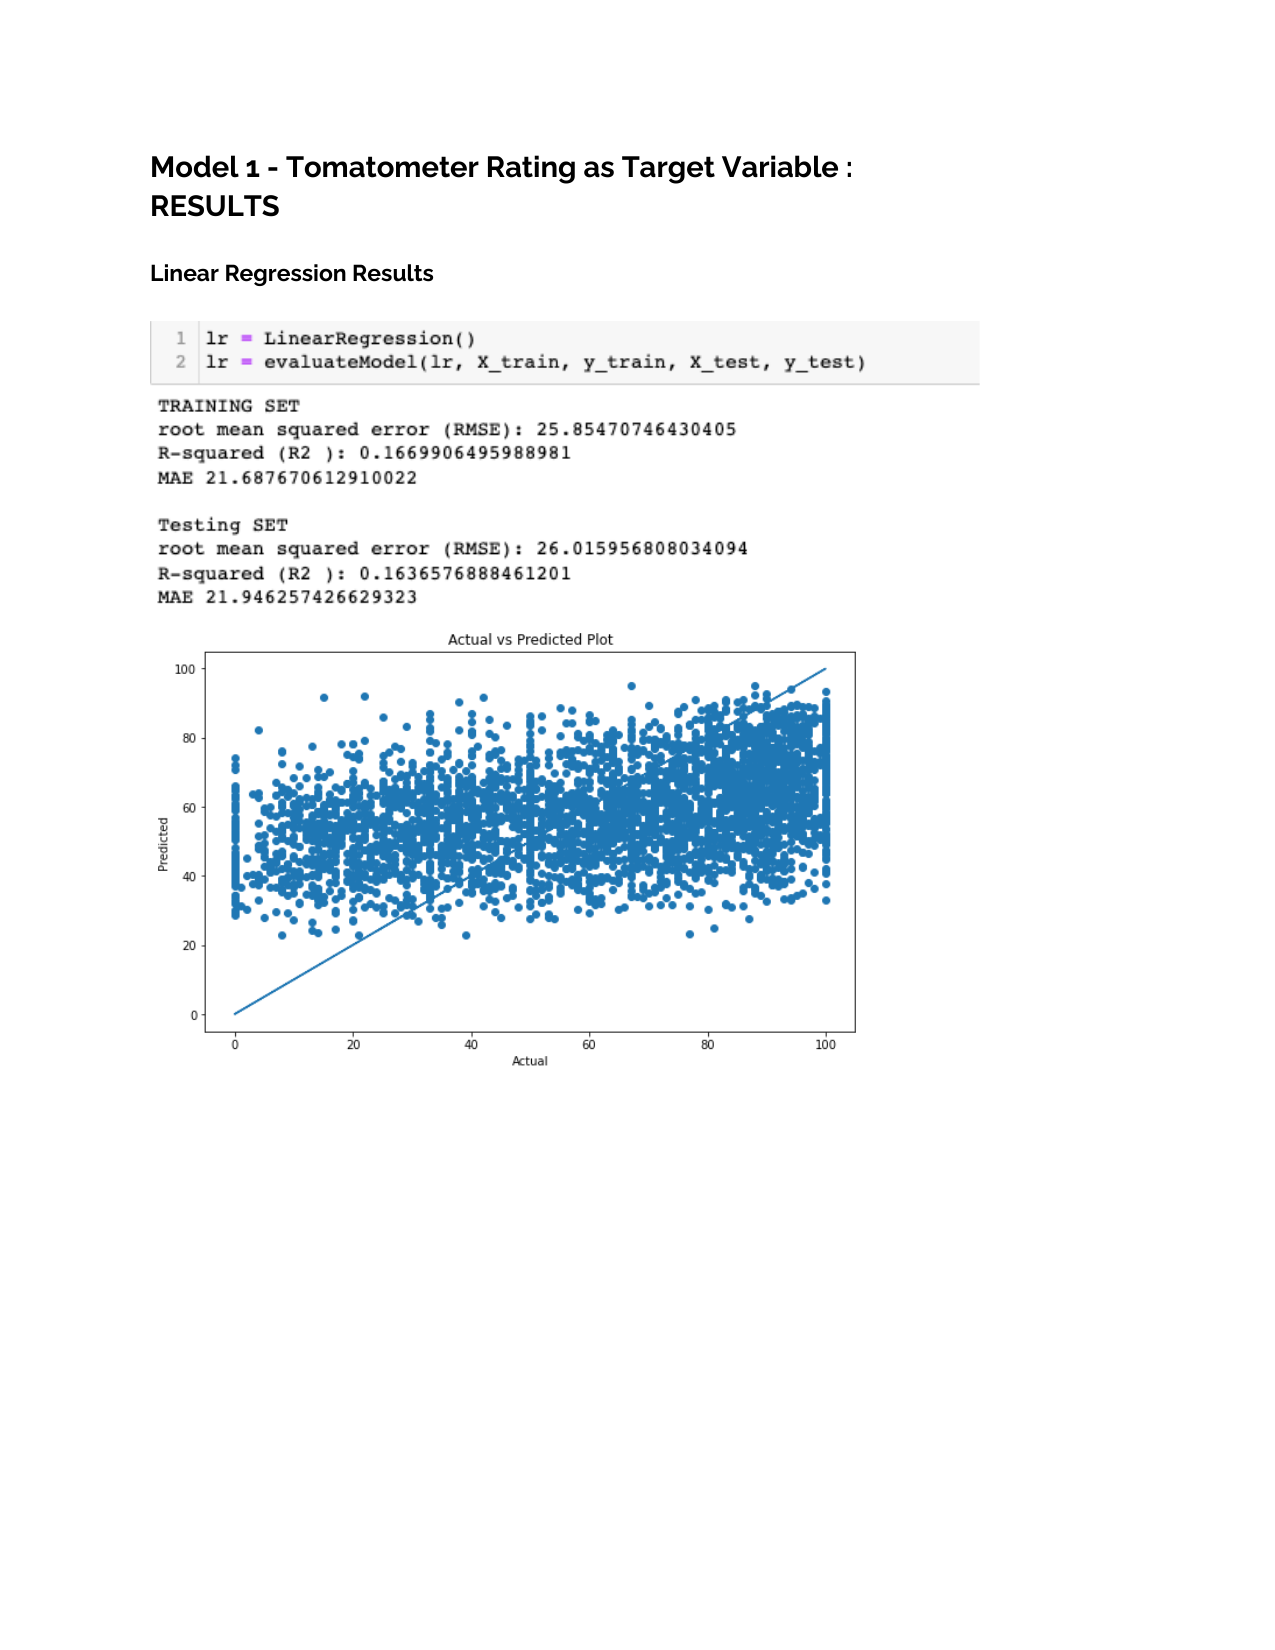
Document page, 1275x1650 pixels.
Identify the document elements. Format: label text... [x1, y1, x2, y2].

picture [150, 625, 863, 1076]
text Model 1 - Tomatometer Rating as Target Variable : [150, 150, 1125, 184]
text Linear Regression Results [150, 259, 1125, 286]
picture [150, 321, 980, 622]
text RESULTS [150, 189, 1125, 224]
